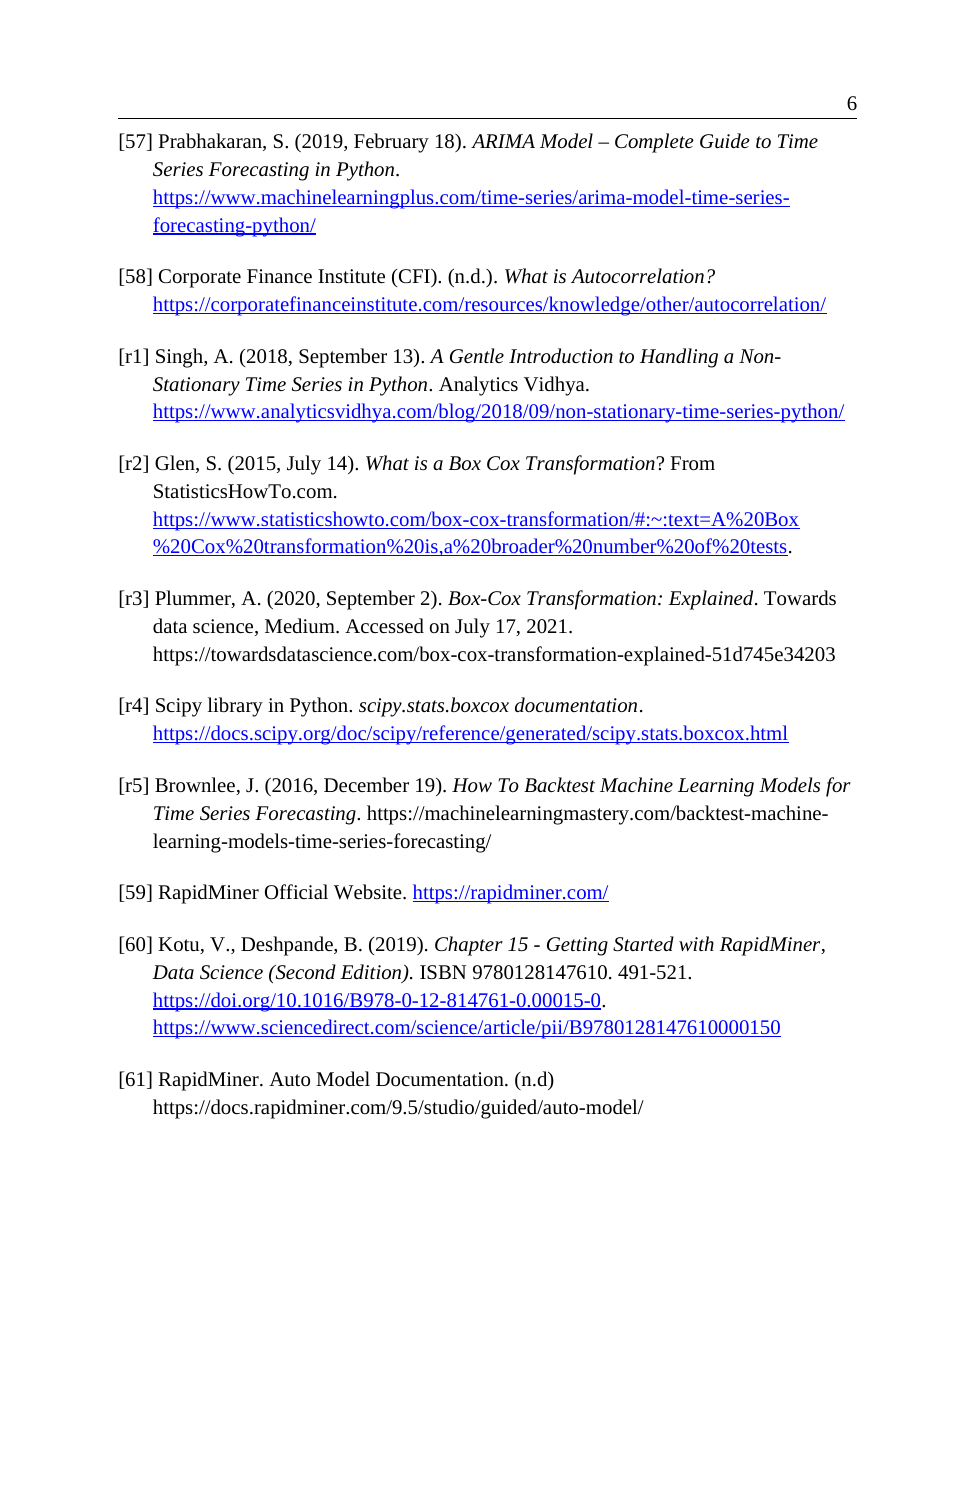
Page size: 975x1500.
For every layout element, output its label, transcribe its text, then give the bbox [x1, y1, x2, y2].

text [58] Corporate Finance Institute (CFI). (n.d.). What is Autocorrelation? https://corporatefinanceinstitute.com/resources/knowledge/other/autocorrelation/ [118, 264, 856, 316]
text [r5] Brownlee, J. (2016, December 19). How To Backtest Machine Learning Models for Time Series Forecasting. https://machinelearningmastery.com/backtest-machine-learning-models-time-series-forecasting/ [118, 773, 856, 853]
text [59] RapidMiner Official Website. https://rapidminer.com/ [118, 880, 856, 904]
text [r2] Glen, S. (2015, July 14). What is a Box Cox Transformation? From StatisticsHowTo.com. https://www.statisticshowto.com/box-cox-transformation/#:~:text=A%20Box%20Cox%20transformation%20is,a%20broader%20number%20of%20tests. [118, 451, 856, 558]
text [r1] Singh, A. (2018, September 13). A Gentle Introduction to Handling a Non-Stationary Time Series in Python. Analytics Vidhya. https://www.analyticsvidhya.com/blog/2018/09/non-stationary-time-series-python/ [118, 344, 856, 423]
text [r3] Plummer, A. (2020, September 2). Box-Cox Transformation: Explained. Towards data science, Medium. Accessed on July 17, 2021. https://towardsdatascience.com/box-cox-transformation-explained-51d745e34203 [118, 586, 856, 666]
text [57] Prabhakaran, S. (2019, February 18). ARIMA Model – Complete Guide to Time Series Forecasting in Python. https://www.machinelearningplus.com/time-series/arima-model-time-series-forecasting-python/ [118, 129, 856, 237]
text [r4] Scipy library in Python. scipy.stats.boxcox documentation. https://docs.scipy.org/doc/scipy/reference/generated/scipy.stats.boxcox.html [118, 693, 856, 745]
text [61] RapidMiner. Auto Model Documentation. (n.d) https://docs.rapidminer.com/9.5/studio/guided/auto-model/ [118, 1067, 856, 1119]
text [60] Kotu, V., Deshpande, B. (2019). Chapter 15 - Getting Started with RapidMiner, Data Science (Second Edition). ISBN 9780128147610. 491-521. https://doi.org/10.1016/B978-0-12-814761-0.00015-0. https://www.sciencedirect.com/science/article/pii/B9780128147610000150 [118, 932, 856, 1039]
